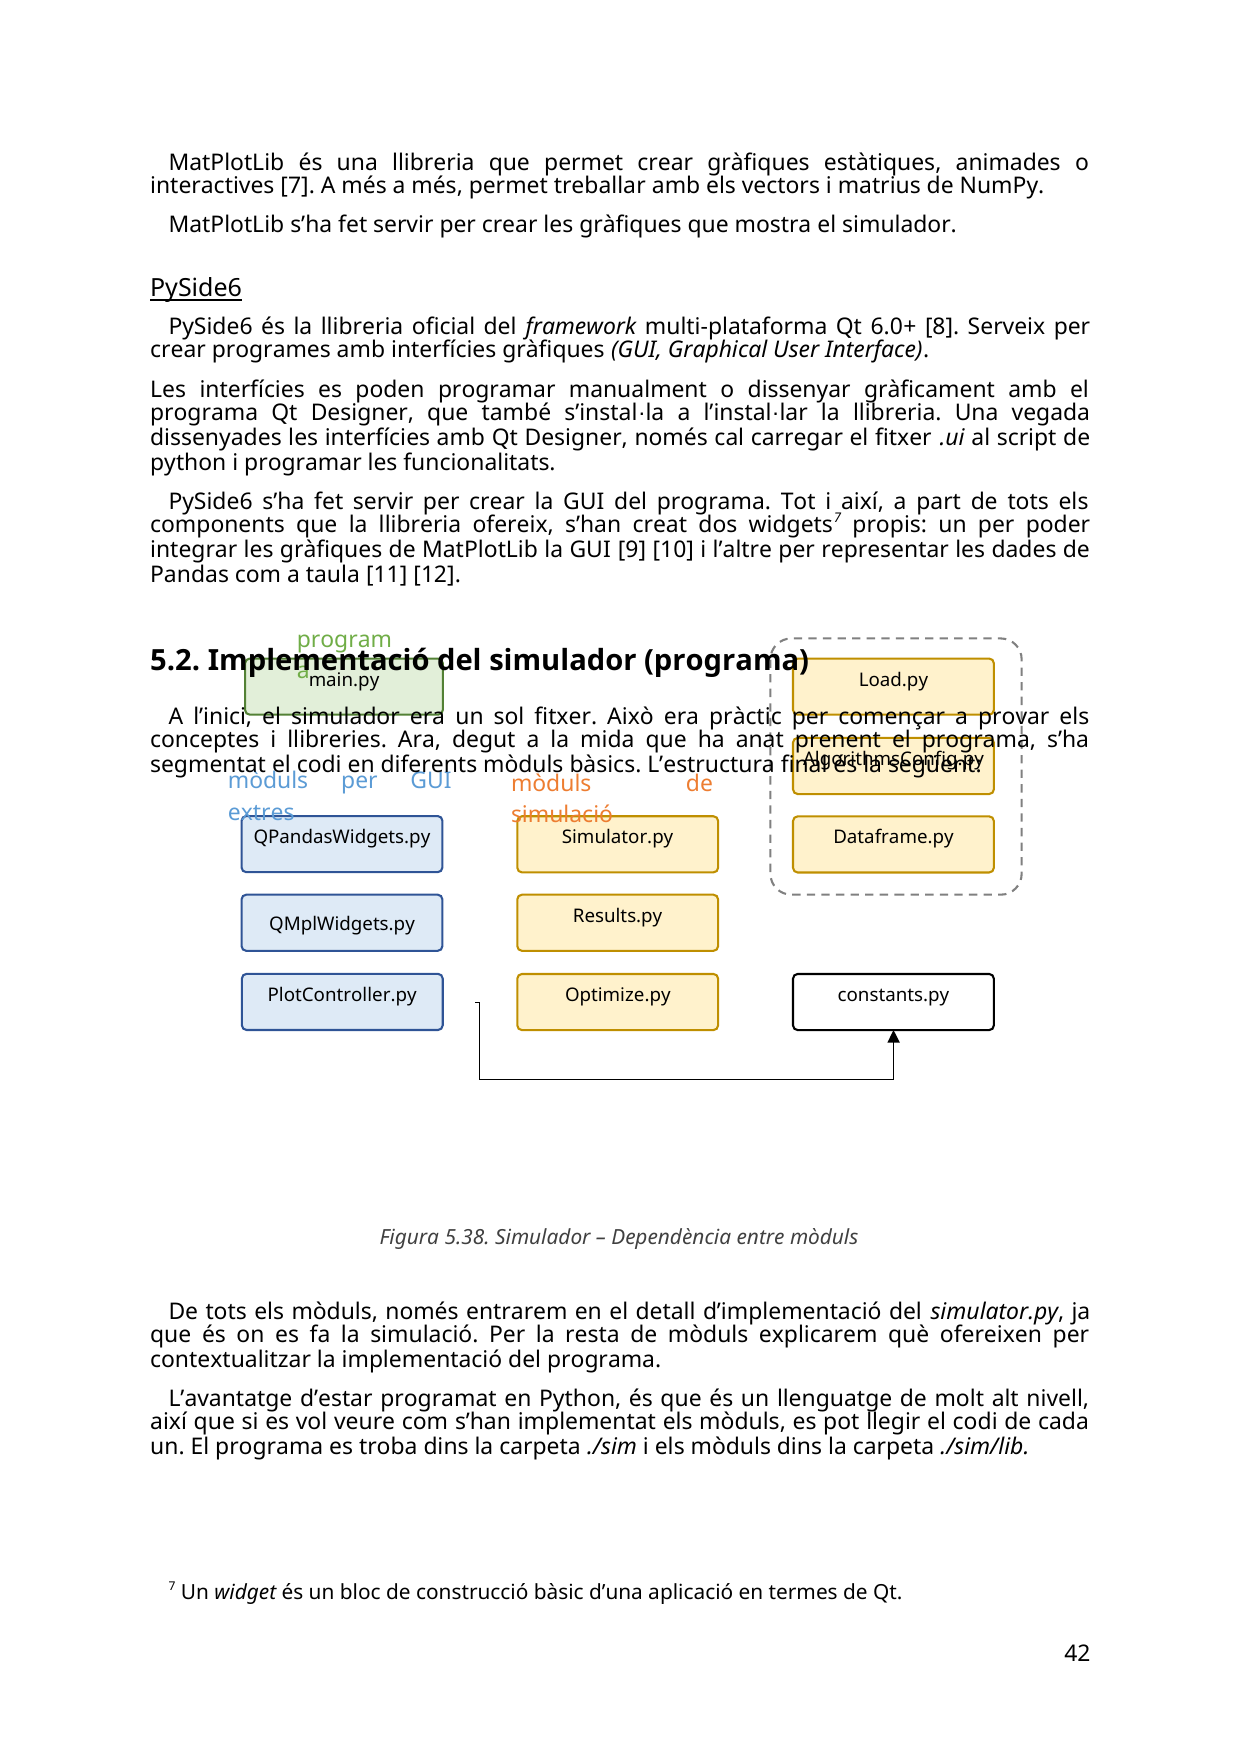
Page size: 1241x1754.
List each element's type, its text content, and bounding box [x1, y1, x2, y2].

text PySide6 s’ha fet servir per crear la GUI del programa. Tot i així, a part de tots els components que la llibreria ofereix, s’han creat dos widgets propis: un per poder integrar les gràfiques de MatPlotLib la GUI i l’altre per representar les dades de Pandas com a taula. [150, 490, 1090, 590]
text L’avantatge d’estar programat en Python, és que és un llenguatge de molt alt nivell, així que si es vol veure com s’han implementat els mòduls, es pot llegir el codi de cada un. El programa es troba dins la carpeta ./sim i els mòduls dins la carpeta ./sim/lib. [150, 1387, 1090, 1462]
text PySide6 [150, 275, 1090, 302]
text De tots els mòduls, només entrarem en el detall d’implementació del simulator.py, ja que és on es fa la simulació. Per la resta de mòduls explicarem què ofereixen per contextualitzar la implementació del programa. [150, 1299, 1090, 1374]
text MatPlotLib és una llibreria que permet crear gràfiques estàtiques, animades o interactives. A més a més, permet treballar amb els vectors i matrius de NumPy. [150, 150, 1090, 200]
text A l’inici, el simulador era un sol fitxer. Això era pràctic per començar a provar els conceptes i llibreries. Ara, degut a la mida que ha anat prenent el programa, s’ha segmentat el codi en diferents mòduls bàsics. L’estructura final és la següent: [150, 704, 1090, 779]
subtitle Implementació del simulador (programa) [150, 640, 1090, 679]
text PySide6 és la llibreria oficial del framework multi-plataforma Qt 6.0+ . Serveix per crear programes amb interfícies gràfiques (GUI, Graphical User Interface). [150, 315, 1090, 365]
text Les interfícies es poden programar manualment o dissenyar gràficament amb el programa Qt Designer, que també s’instal·la a l’instal·lar la llibreria. Una vegada dissenyades les interfícies amb Qt Designer, només cal carregar el fitxer .ui al script de python i programar les funcionalitats. [150, 377, 1090, 477]
text MatPlotLib s’ha fet servir per crear les gràfiques que mostra el simulador. [150, 212, 1090, 237]
